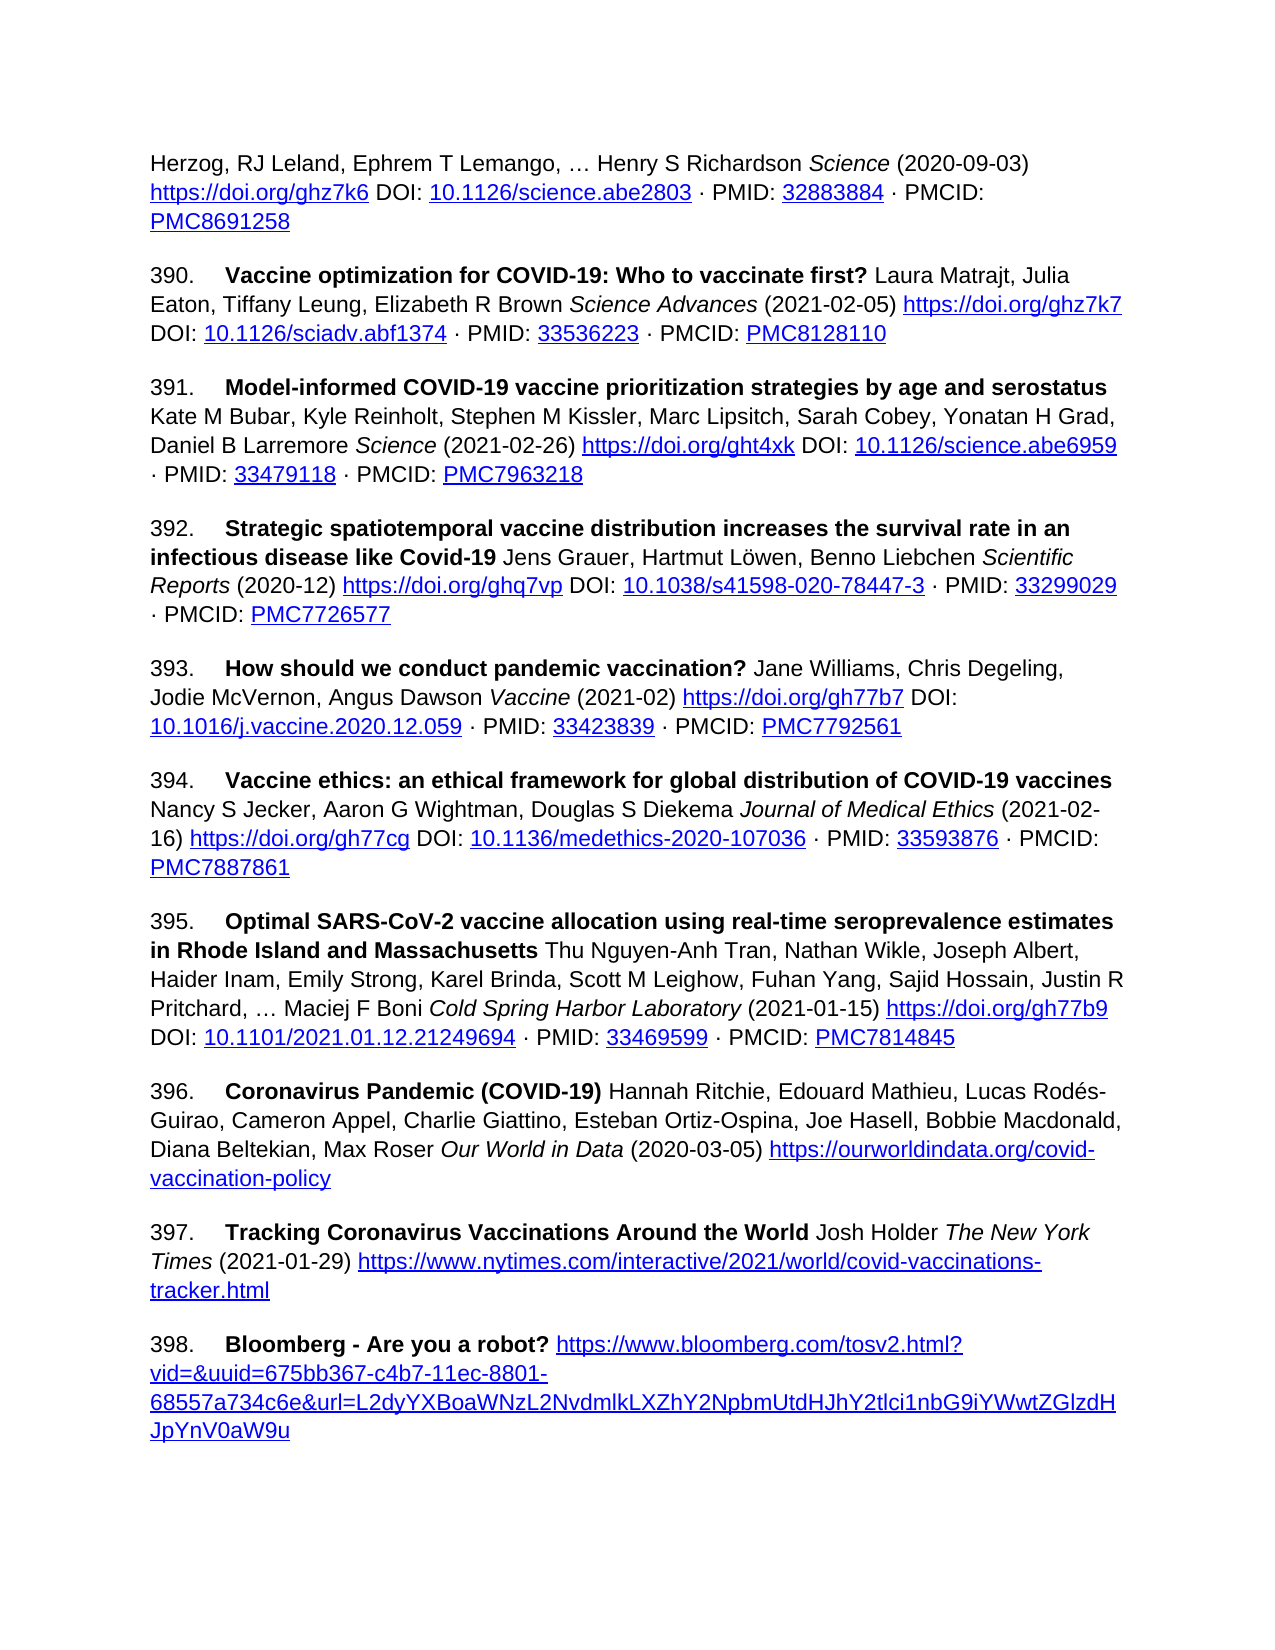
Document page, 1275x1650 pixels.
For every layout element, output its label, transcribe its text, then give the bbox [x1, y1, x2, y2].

text 395. Optimal SARS-CoV-2 vaccine allocation using real-time seroprevalence estimates in Rhode Island and Massachusetts Thu Nguyen-Anh Tran, Nathan Wikle, Joseph Albert, Haider Inam, Emily Strong, Karel Brinda, Scott M Leighow, Fuhan Yang, Sajid Hossain, Justin R Pritchard, … Maciej F Boni Cold Spring Harbor Laboratory (2021-01-15) https://doi.org/gh77b9 DOI: 10.1101/2021.01.12.21249694 · PMID: 33469599 · PMCID: PMC7814845 [150, 908, 1125, 1050]
text 397. Tracking Coronavirus Vaccinations Around the World Josh Holder The New York Times (2021-01-29) https://www.nytimes.com/interactive/2021/world/covid-vaccinations-tracker.html [150, 1219, 1125, 1303]
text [150, 150, 1125, 234]
text 396. Coronavirus Pandemic (COVID-19) Hannah Ritchie, Edouard Mathieu, Lucas Rodés-Guirao, Cameron Appel, Charlie Giattino, Esteban Ortiz-Ospina, Joe Hasell, Bobbie Macdonald, Diana Beltekian, Max Roser Our World in Data (2020-03-05) https://ourworldindata.org/covid-vaccination-policy [150, 1078, 1125, 1191]
text 393. How should we conduct pandemic vaccination? Jane Williams, Chris Degeling, Jodie McVernon, Angus Dawson Vaccine (2021-02) https://doi.org/gh77b7 DOI: 10.1016/j.vaccine.2020.12.059 · PMID: 33423839 · PMCID: PMC7792561 [150, 655, 1125, 740]
text 392. Strategic spatiotemporal vaccine distribution increases the survival rate in an infectious disease like Covid-19 Jens Grauer, Hartmut Löwen, Benno Liebchen Scientific Reports (2020-12) https://doi.org/ghq7vp DOI: 10.1038/s41598-020-78447-3 · PMID: 33299029 · PMCID: PMC7726577 [150, 514, 1125, 628]
text 390. Vaccine optimization for COVID-19: Who to vaccinate first? Laura Matrajt, Julia Eaton, Tiffany Leung, Elizabeth R Brown Science Advances (2021-02-05) https://doi.org/ghz7k7 DOI: 10.1126/sciadv.abf1374 · PMID: 33536223 · PMCID: PMC8128110 [150, 262, 1125, 346]
text 394. Vaccine ethics: an ethical framework for global distribution of COVID-19 vaccines Nancy S Jecker, Aaron G Wightman, Douglas S Diekema Journal of Medical Ethics (2021-02-16) https://doi.org/gh77cg DOI: 10.1136/medethics-2020-107036 · PMID: 33593876 · PMCID: PMC7887861 [150, 767, 1125, 881]
text 391. Model-informed COVID-19 vaccine prioritization strategies by age and serostatus Kate M Bubar, Kyle Reinholt, Stephen M Kissler, Marc Lipsitch, Sarah Cobey, Yonatan H Grad, Daniel B Larremore Science (2021-02-26) https://doi.org/ght4xk DOI: 10.1126/science.abe6959 · PMID: 33479118 · PMCID: PMC7963218 [150, 374, 1125, 487]
text 398. Bloomberg - Are you a robot? https://www.bloomberg.com/tosv2.html?vid=&uuid=675bb367-c4b7-11ec-8801-68557a734c6e&url=L2dyYXBoaWNzL2NvdmlkLXZhY2NpbmUtdHJhY2tlci1nbG9iYWwtZGlzdHJpYnV0aW9u [150, 1331, 1125, 1444]
